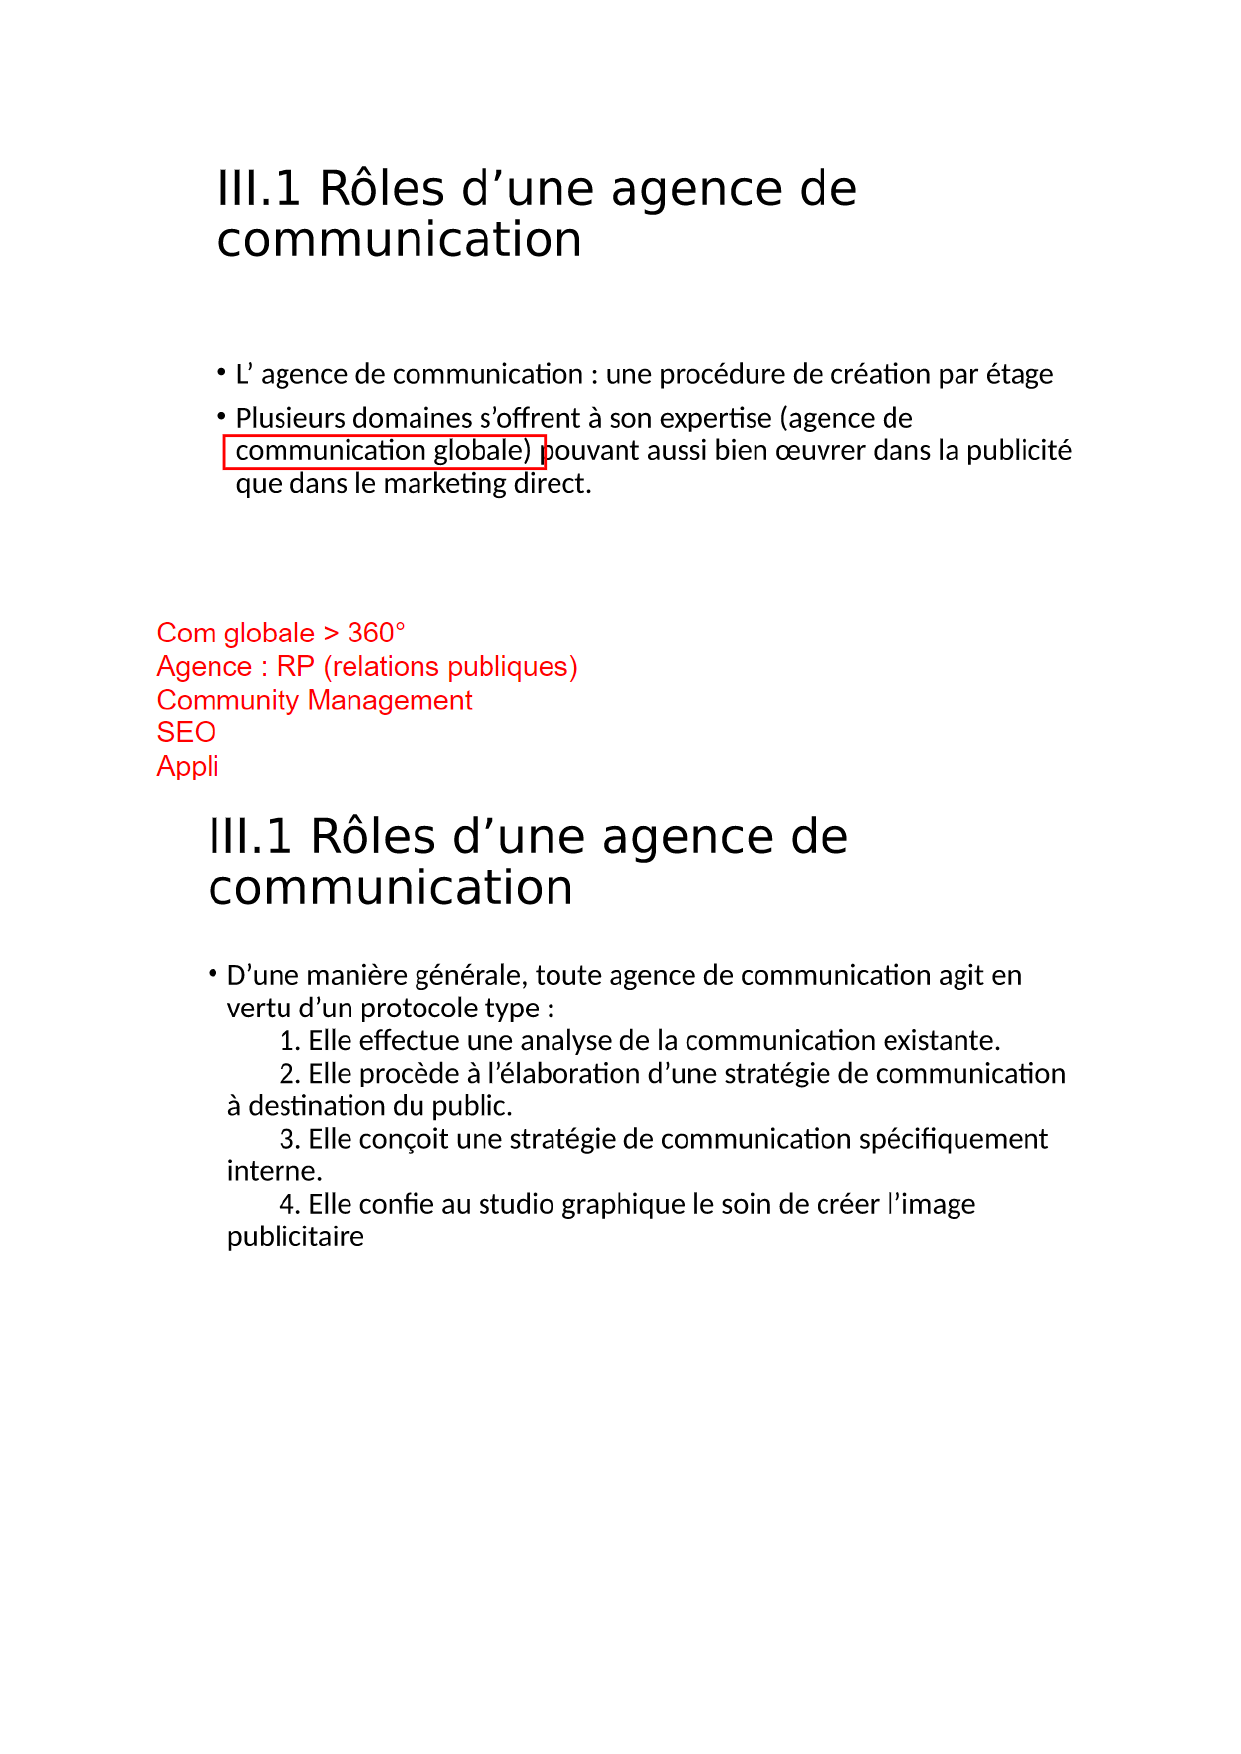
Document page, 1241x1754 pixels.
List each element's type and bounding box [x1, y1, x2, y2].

picture [147, 798, 1093, 1299]
picture [147, 147, 1093, 780]
